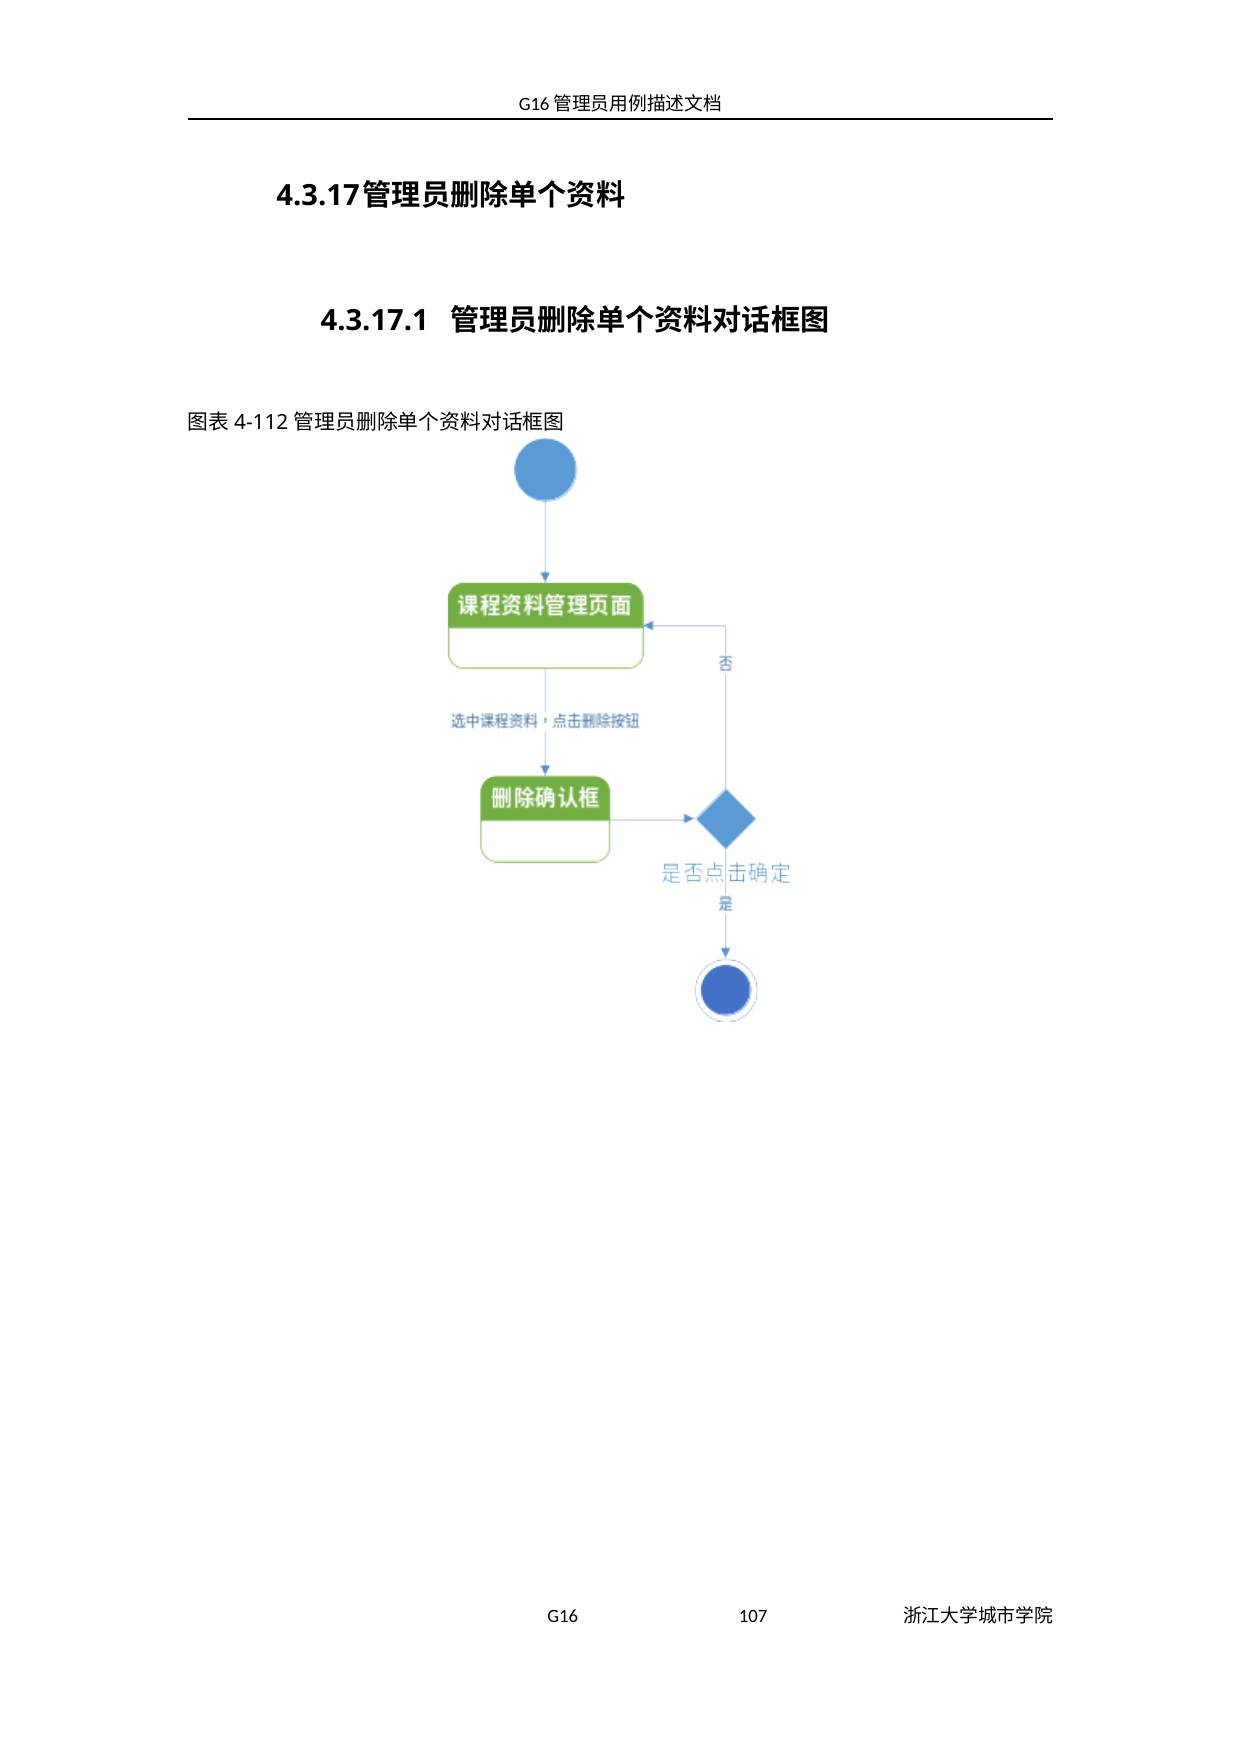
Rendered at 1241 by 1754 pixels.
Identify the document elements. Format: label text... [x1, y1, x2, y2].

subtitle 管理员删除单个资料 [276, 160, 1053, 225]
subtitle 管理员删除单个资料对话框图 [320, 285, 1053, 350]
